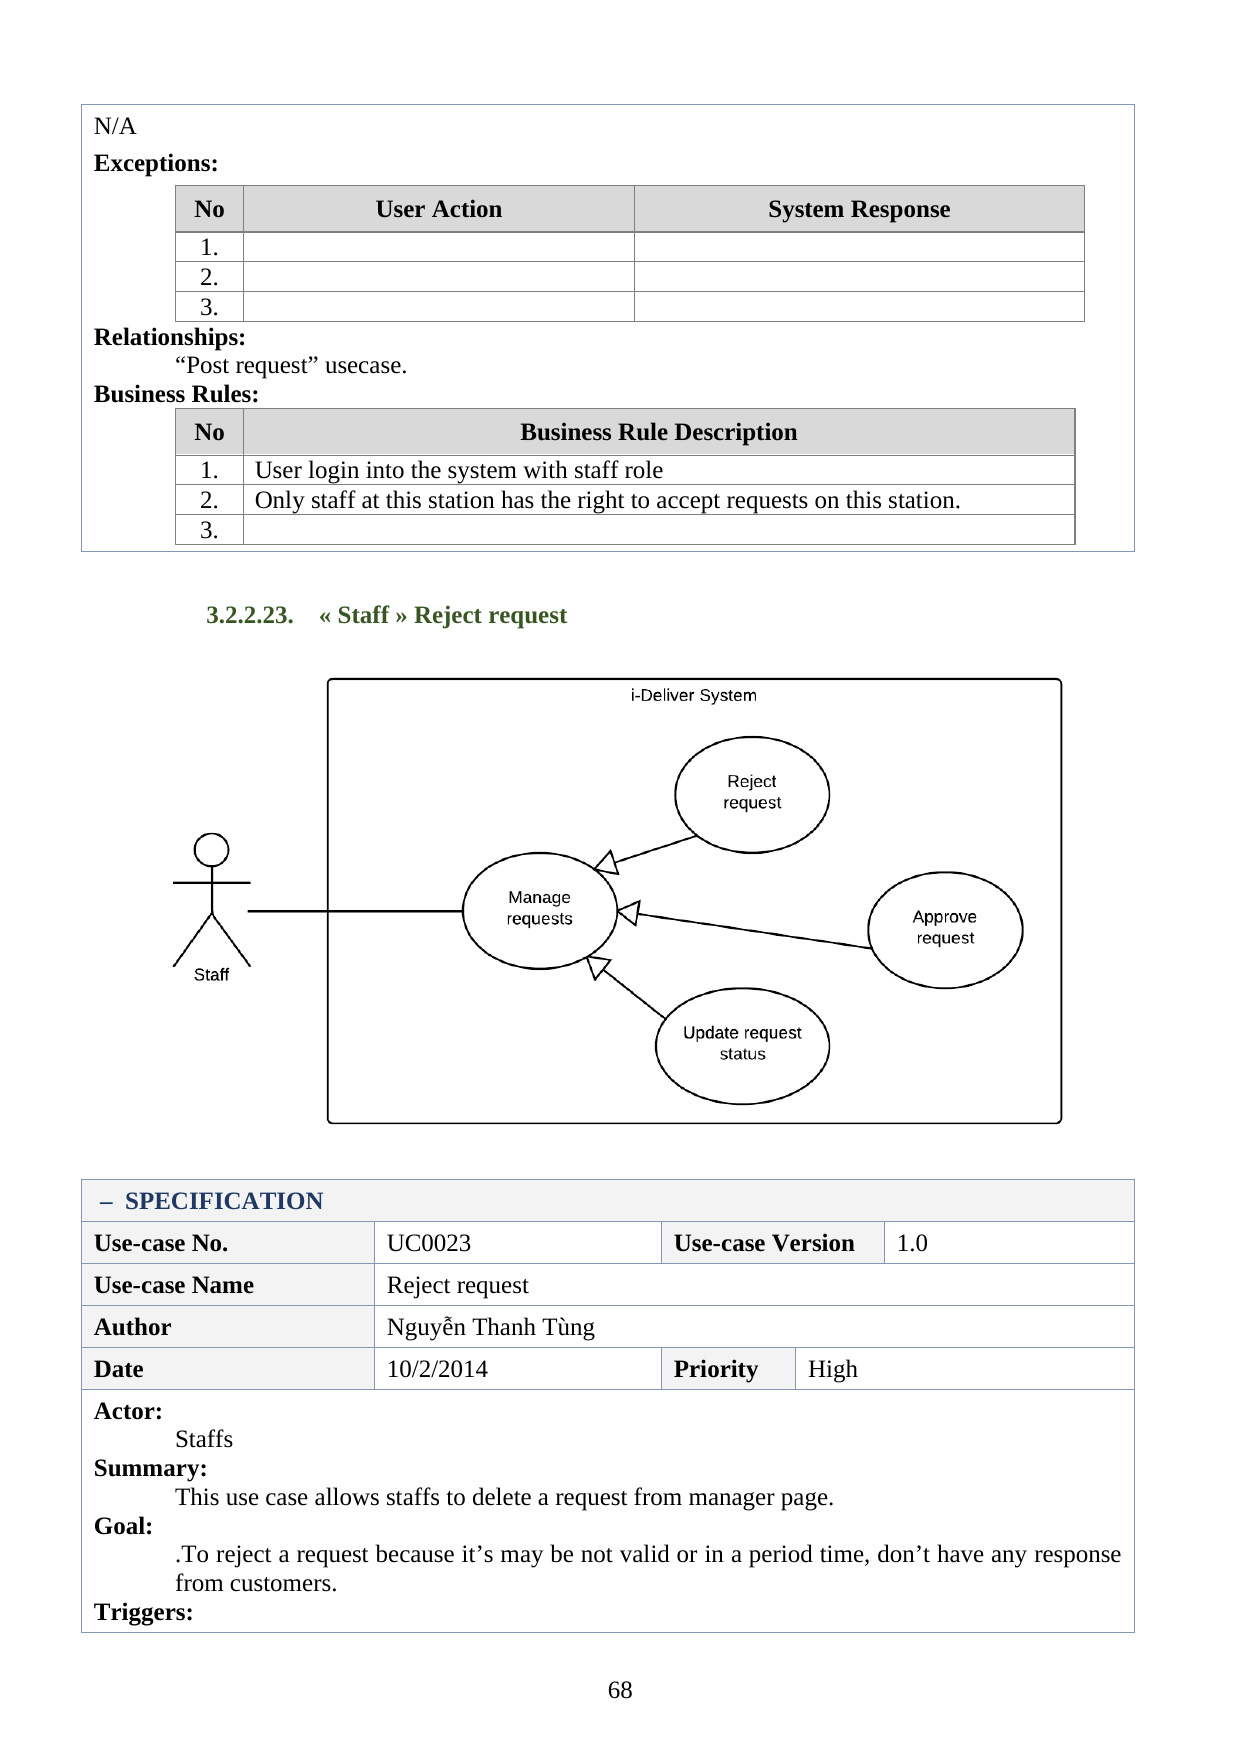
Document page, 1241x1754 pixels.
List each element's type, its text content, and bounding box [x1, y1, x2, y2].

table_cell UC0023 [375, 1222, 661, 1263]
table_cell Date [82, 1348, 374, 1389]
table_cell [82, 105, 1134, 551]
picture [112, 643, 1128, 1161]
table_cell High [796, 1348, 1134, 1389]
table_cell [82, 1390, 1134, 1632]
table_cell Use-case Name [82, 1264, 374, 1305]
table_cell 1.0 [885, 1222, 1134, 1263]
table_cell Reject request [375, 1264, 1134, 1305]
table_cell 10/2/2014 [375, 1348, 661, 1389]
subtitle « Staff » Reject request [206, 600, 1146, 629]
table_cell Use-case Version [662, 1222, 884, 1263]
table_cell Nguyễn Thanh Tùng [375, 1306, 1134, 1347]
table_cell Author [82, 1306, 374, 1347]
table_cell Use-case No. [82, 1222, 374, 1263]
table_header – SPECIFICATION [82, 1180, 1134, 1221]
table_cell Priority [662, 1348, 795, 1389]
